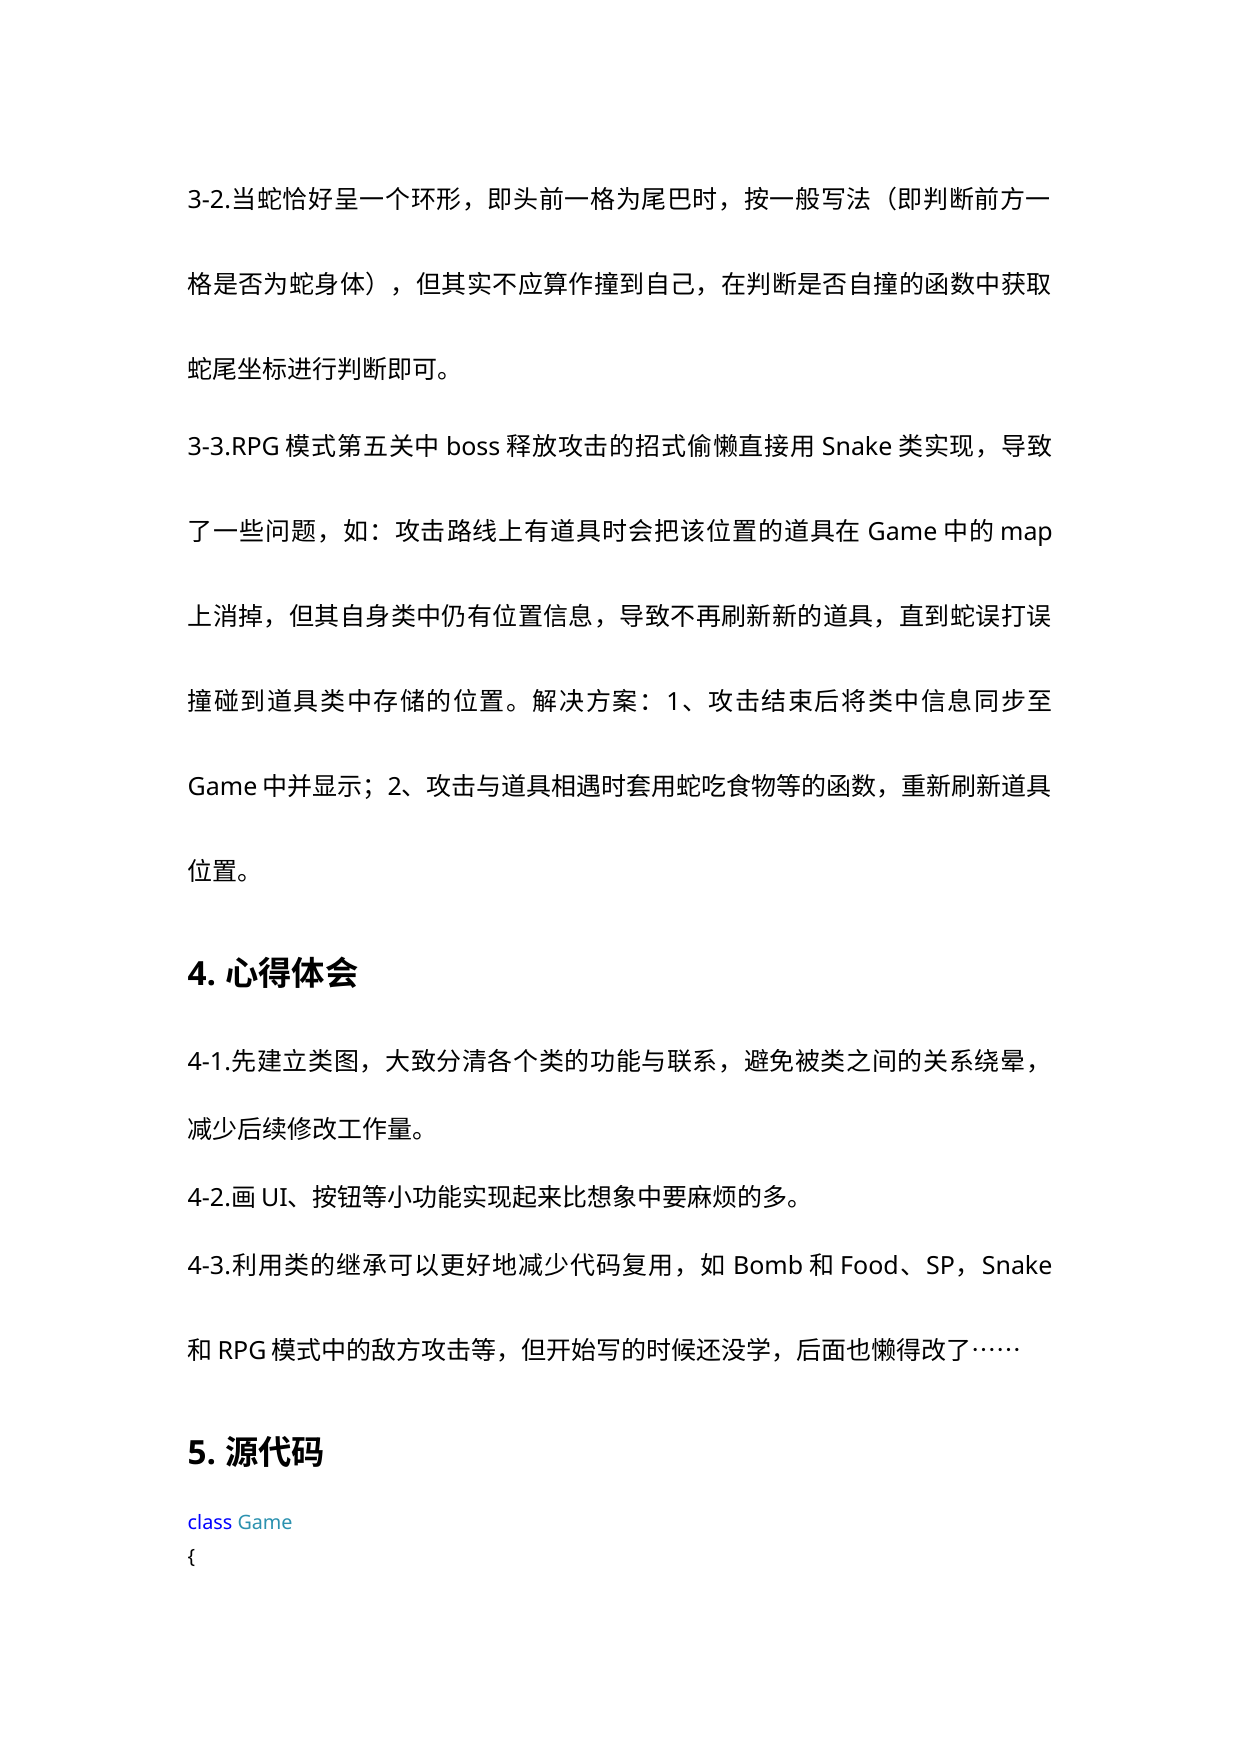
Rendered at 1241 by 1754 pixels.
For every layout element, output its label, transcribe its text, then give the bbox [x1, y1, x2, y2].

subtitle 心得体会 [187, 937, 1053, 1005]
text 3-2.当蛇恰好呈一个环形，即头前一格为尾巴时，按一般写法（即判断前方一格是否为蛇身体），但其实不应算作撞到自己，在判断是否自撞的函数中获取蛇尾坐标进行判断即可。 [187, 164, 1053, 402]
text { [187, 1539, 1053, 1573]
text class Game [187, 1505, 1053, 1539]
subtitle 源代码 [187, 1416, 1053, 1484]
text 3-3.RPG模式第五关中boss释放攻击的招式偷懒直接用Snake类实现，导致了一些问题，如：攻击路线上有道具时会把该位置的道具在Game中的map上消掉，但其自身类中仍有位置信息，导致不再刷新新的道具，直到蛇误打误撞碰到道具类中存储的位置。解决方案：1、攻击结束后将类中信息同步至Game中并显示；2、攻击与道具相遇时套用蛇吃食物等的函数，重新刷新道具位置。 [187, 411, 1053, 903]
text 4-3.利用类的继承可以更好地减少代码复用，如Bomb和Food、SP，Snake和RPG模式中的敌方攻击等，但开始写的时候还没学，后面也懒得改了…… [187, 1229, 1053, 1382]
text 4-2.画UI、按钮等小功能实现起来比想象中要麻烦的多。 [187, 1162, 1053, 1229]
text 4-1.先建立类图，大致分清各个类的功能与联系，避免被类之间的关系绕晕，减少后续修改工作量。 [187, 1026, 1053, 1162]
